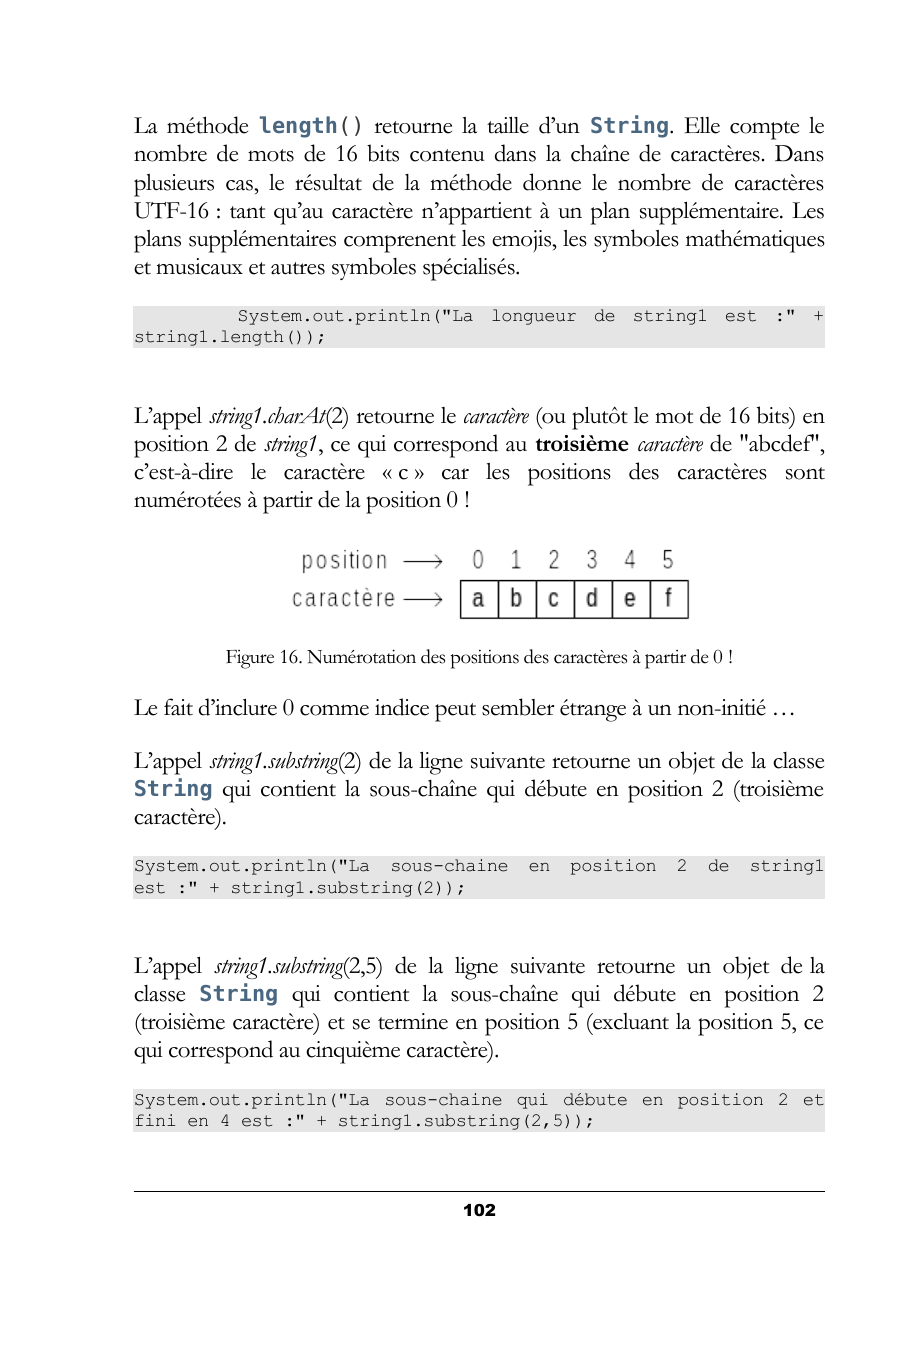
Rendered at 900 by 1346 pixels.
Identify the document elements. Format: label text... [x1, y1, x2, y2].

text System.out.println("La sous-chaine en position 2 de string1 est :" + string1.substring(2)); [133, 856, 825, 899]
text La méthode length() retourne la taille d’un String. Elle compte le nombre de mots de 16 bits contenu dans la chaîne de caractères. Dans plusieurs cas, le résultat de la méthode donne le nombre de caractères UTF-16 : tant qu’au caractère n’appartient à un plan supplémentaire. Les plans supplémentaires comprenent les emojis, les symboles mathématiques et musicaux et autres symboles spécialisés. [133, 112, 825, 281]
text System.out.println("La sous-chaine qui débute en position 2 et fini en 4 est :" + string1.substring(2,5)); [133, 1089, 825, 1132]
text System.out.println("La longueur de string1 est :" + string1.length()); [133, 306, 825, 348]
text L’appel string1.substring(2,5) de la ligne suivante retourne un objet de la classe String qui contient la sous-chaîne qui débute en position 2 (troisième caractère) et se termine en position 5 (excluant la position 5, ce qui correspond au cinquième caractère). [133, 952, 825, 1064]
text Figure 16. Numérotation des positions des caractères à partir de 0 ! [133, 645, 825, 669]
text L’appel string1.charAt(2) retourne le caractère (ou plutôt le mot de 16 bits) en position 2 de string1, ce qui correspond au troisième caractère de "abcdef", c’est-à-dire le caractère « c » car les positions des caractères sont numérotées à partir de la position 0 ! [133, 402, 825, 514]
text L’appel string1.substring(2) de la ligne suivante retourne un objet de la classe String qui contient la sous-chaîne qui débute en position 2 (troisième caractère). [133, 747, 825, 831]
text Le fait d’inclure 0 comme indice peut sembler étrange à un non-initié … [133, 694, 825, 722]
